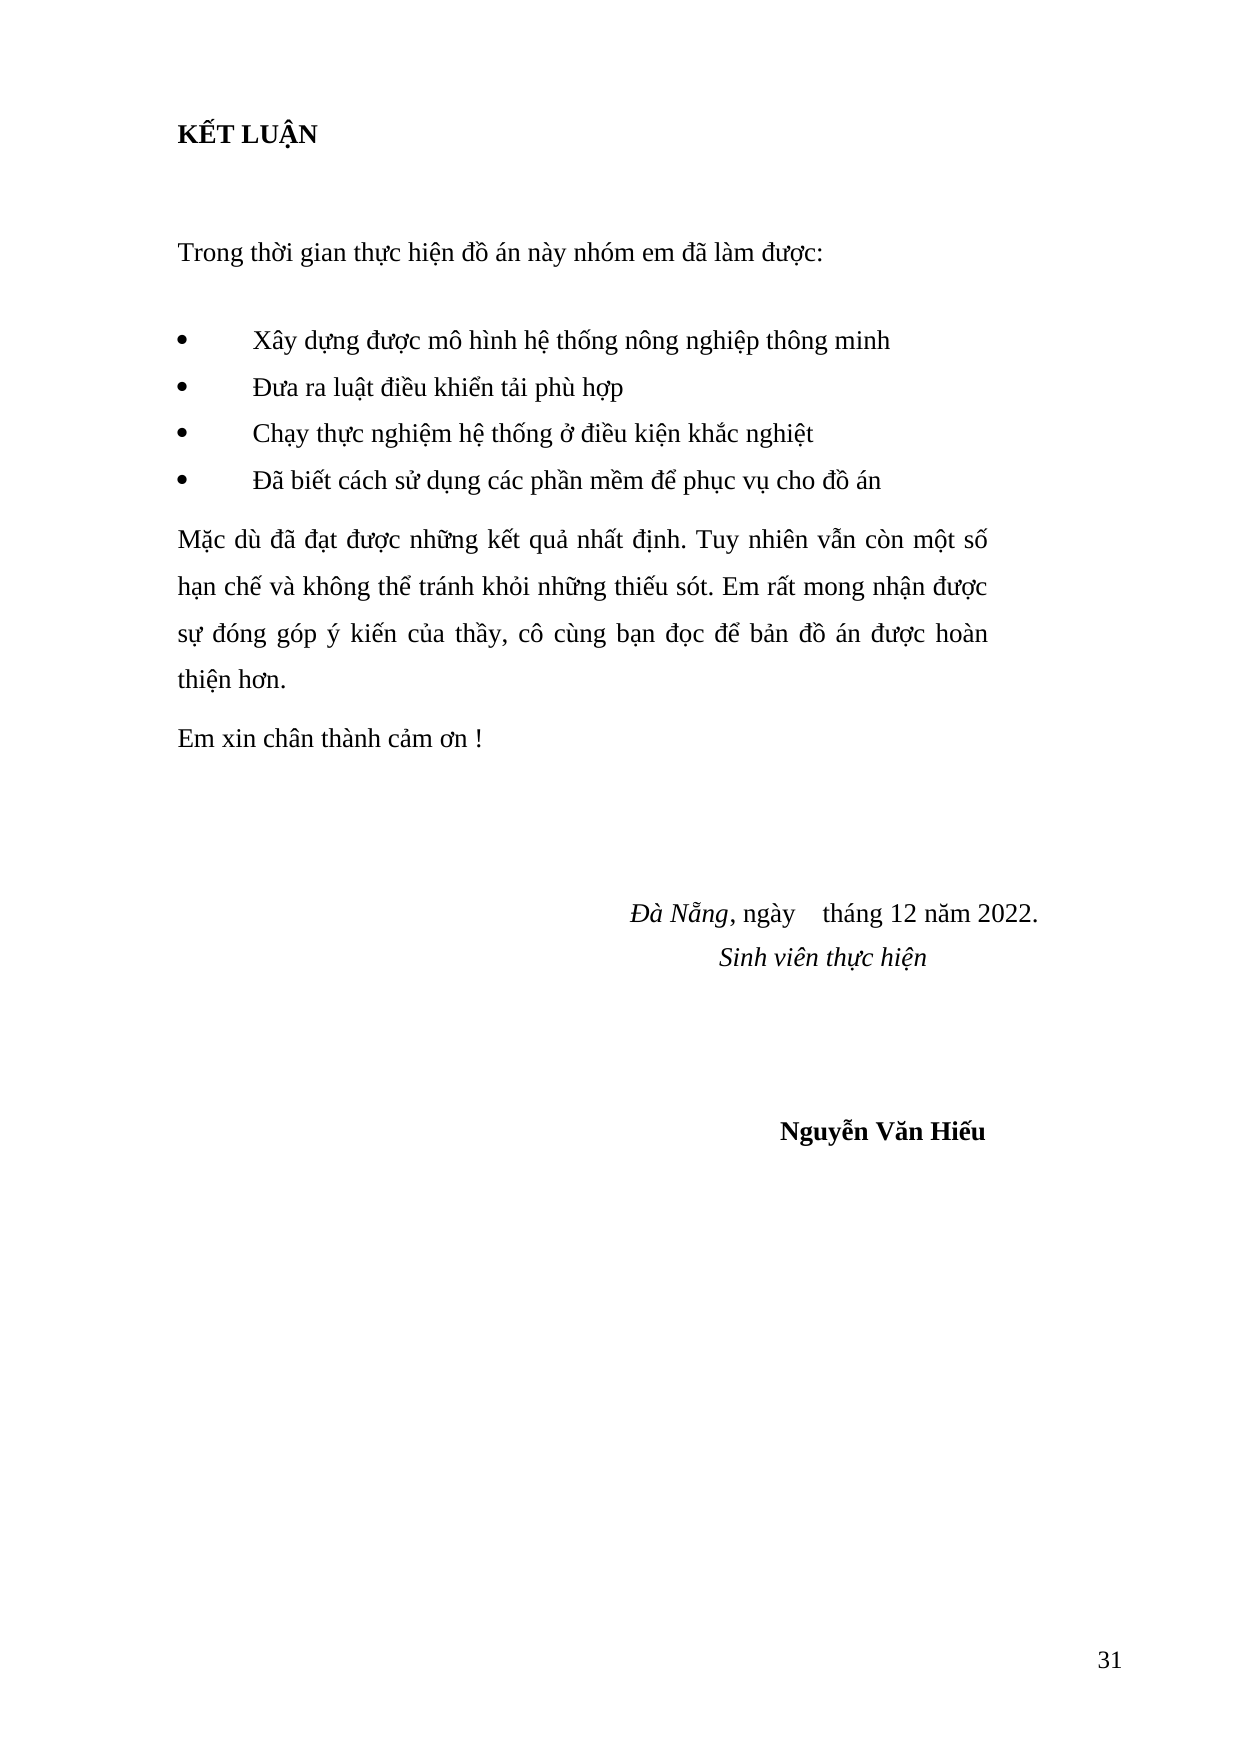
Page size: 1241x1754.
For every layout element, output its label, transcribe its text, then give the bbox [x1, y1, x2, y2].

list Xây dựng được mô hình hệ thống nông nghiệp thông minh [177, 324, 1122, 355]
text Nguyễn Văn Hiếu [177, 1115, 1122, 1147]
text Đà Nẵng, ngày tháng 12 năm 2022. [177, 897, 1120, 928]
list Chạy thực nghiệm hệ thống ở điều kiện khắc nghiệt [177, 417, 1122, 448]
list Đưa ra luật điều khiển tải phù hợp [177, 371, 1122, 402]
text Sinh viên thực hiện [177, 941, 1120, 972]
text Mặc dù đã đạt được những kết quả nhất định. Tuy nhiên vẫn còn một số hạn chế và không thể tránh khỏi những thiếu sót. Em rất mong nhận được sự đóng góp ý kiến của thầy, cô cùng bạn đọc để bản đồ án được hoàn thiện hơn. [177, 523, 988, 694]
list Đã biết cách sử dụng các phần mềm để phục vụ cho đồ án [177, 464, 1122, 495]
subtitle KẾT LUẬN [177, 118, 1122, 149]
text Em xin chân thành cảm ơn ! [177, 722, 1122, 754]
text Trong thời gian thực hiện đồ án này nhóm em đã làm được: [177, 237, 1122, 268]
